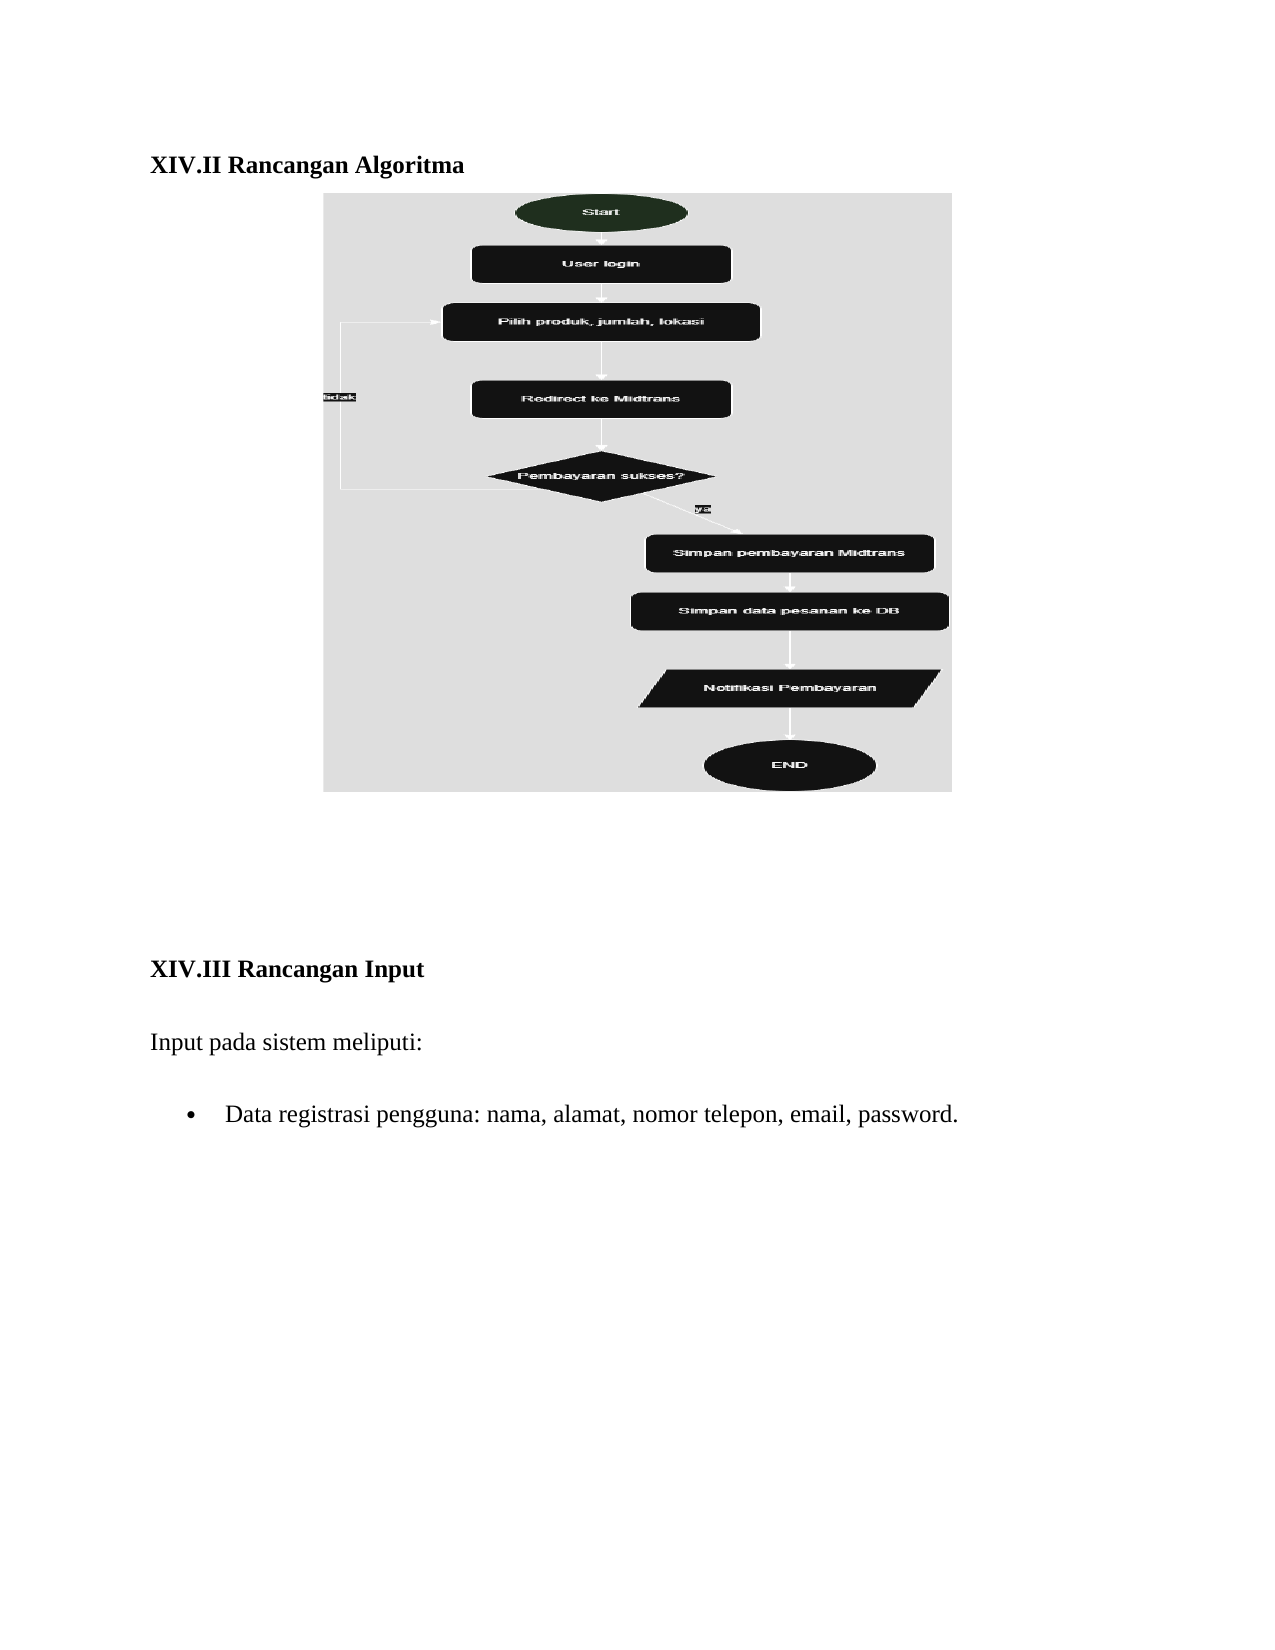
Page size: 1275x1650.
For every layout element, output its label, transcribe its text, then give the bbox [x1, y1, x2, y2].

text Input pada sistem meliputi: [150, 1027, 1125, 1055]
subtitle XIV.III Rancangan Input [150, 954, 1125, 983]
list Data registrasi pengguna: nama, alamat, nomor telepon, email, password. [187, 1099, 1125, 1128]
subtitle XIV.II Rancangan Algoritma [150, 150, 1125, 179]
picture [323, 193, 952, 792]
